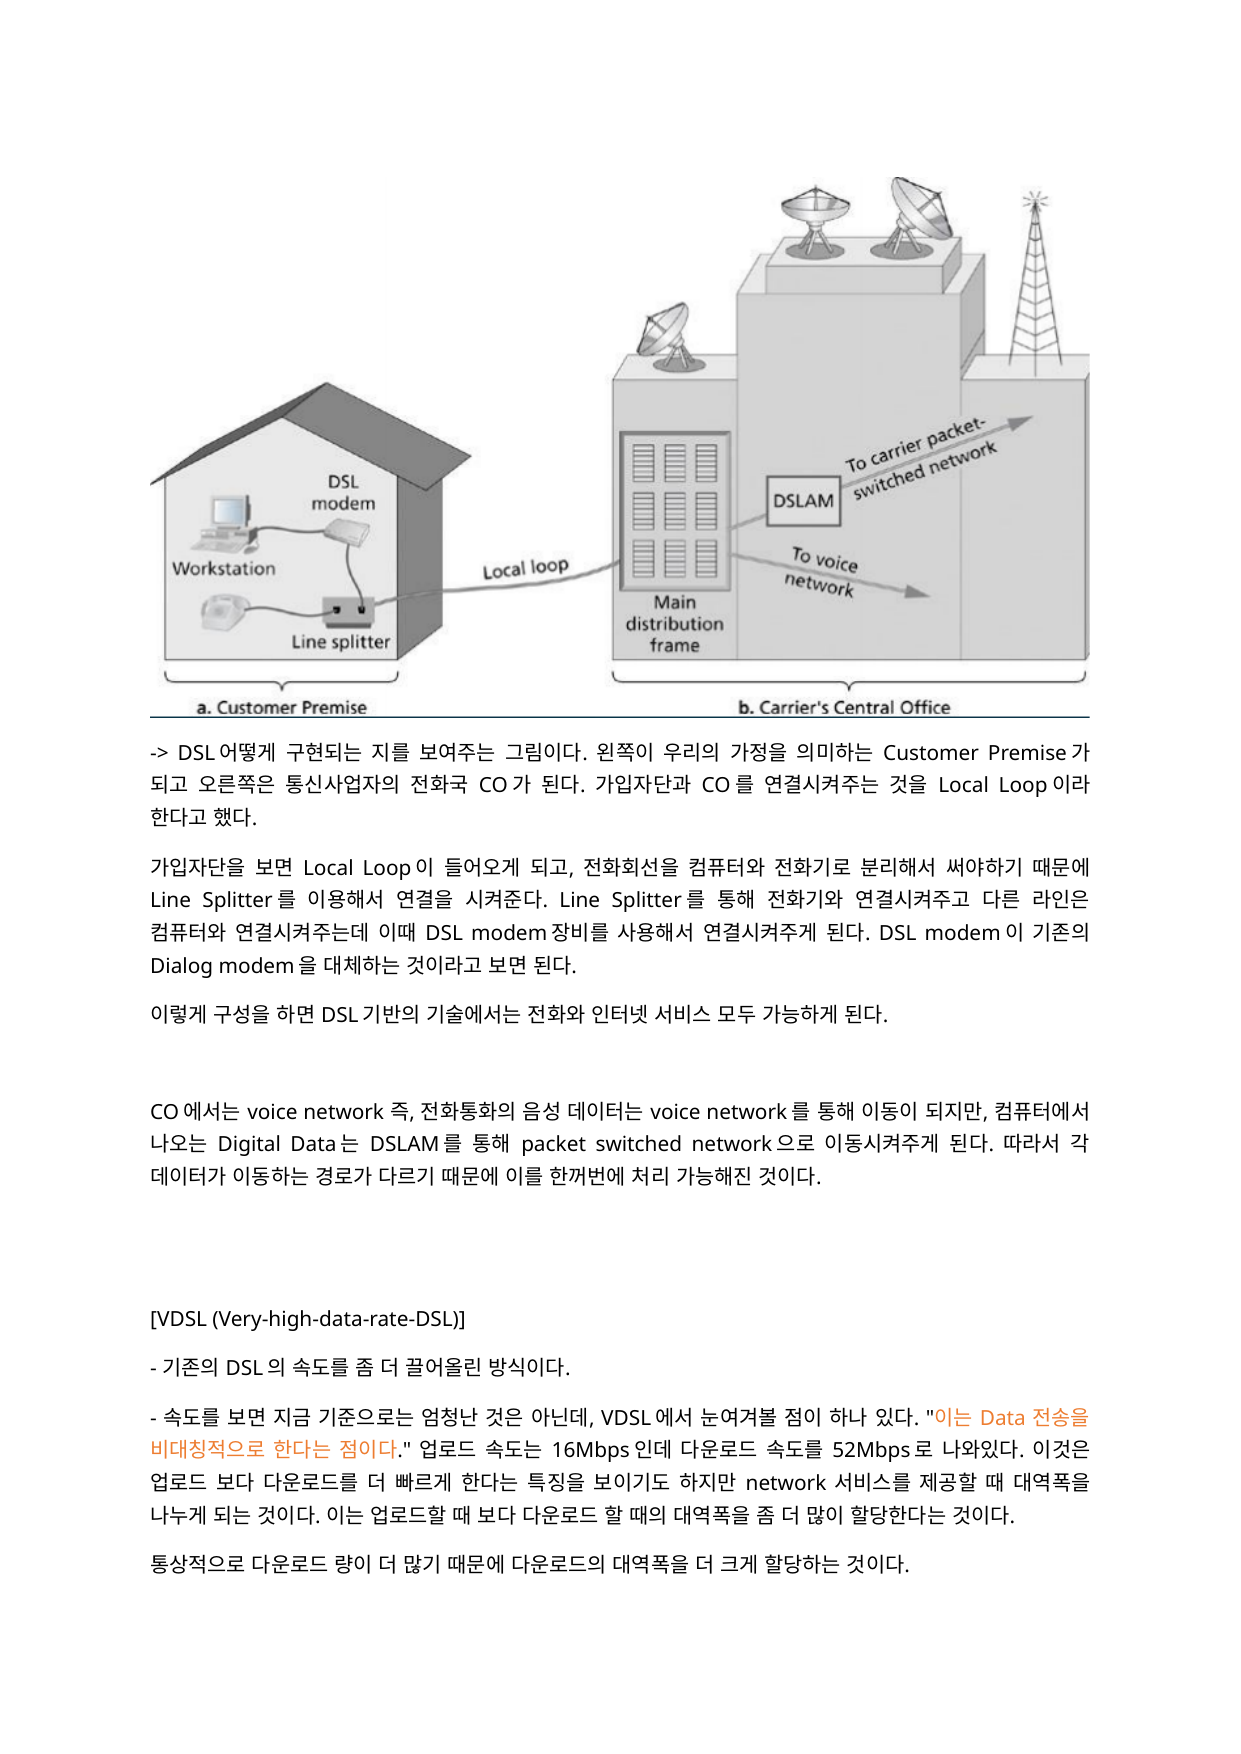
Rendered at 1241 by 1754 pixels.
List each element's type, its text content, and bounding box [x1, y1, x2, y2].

picture [150, 177, 1090, 718]
text -> DSL어떻게 구현되는 지를 보여주는 그림이다. 왼쪽이 우리의 가정을 의미하는 Customer Premise가 되고 오른쪽은 통신사업자의 전화국 CO가 된다. 가입자단과 CO를 연결시켜주는 것을 Local Loop이라 한다고 했다. [150, 736, 1090, 832]
text - 기존의 DSL의 속도를 좀 더 끌어올린 방식이다. [150, 1352, 1090, 1382]
text 가입자단을 보면 Local Loop이 들어오게 되고, 전화회선을 컴퓨터와 전화기로 분리해서 써야하기 때문에 Line Splitter를 이용해서 연결을 시켜준다. Line Splitter를 통해 전화기와 연결시켜주고 다른 라인은 컴퓨터와 연결시켜주는데 이때 DSL modem장비를 사용해서 연결시켜주게 된다. DSL modem이 기존의 Dialog modem을 대체하는 것이라고 보면 된다. [150, 851, 1090, 979]
text [VDSL (Very-high-data-rate-DSL)] [150, 1304, 1090, 1333]
text CO에서는 voice network 즉, 전화통화의 음성 데이터는 voice network를 통해 이동이 되지만, 컴퓨터에서 나오는 Digital Data는 DSLAM를 통해 packet switched network으로 이동시켜주게 된다. 따라서 각 데이터가 이동하는 경로가 다르기 때문에 이를 한꺼번에 처리 가능해진 것이다. [150, 1095, 1090, 1191]
text - 속도를 보면 지금 기준으로는 엄청난 것은 아닌데, VDSL에서 눈여겨볼 점이 하나 있다. "이는 Data 전송을 비대칭적으로 한다는 점이다." 업로드 속도는 16Mbps인데 다운로드 속도를 52Mbps로 나와있다. 이것은 업로드 보다 다운로드를 더 빠르게 한다는 특징을 보이기도 하지만 network 서비스를 제공할 때 대역폭을 나누게 되는 것이다. 이는 업로드할 때 보다 다운로드 할 때의 대역폭을 좀 더 많이 할당한다는 것이다. [150, 1401, 1090, 1529]
text 이렇게 구성을 하면 DSL기반의 기술에서는 전화와 인터넷 서비스 모두 가능하게 된다. [150, 998, 1090, 1029]
text 통상적으로 다운로드 량이 더 많기 때문에 다운로드의 대역폭을 더 크게 할당하는 것이다. [150, 1548, 1090, 1579]
